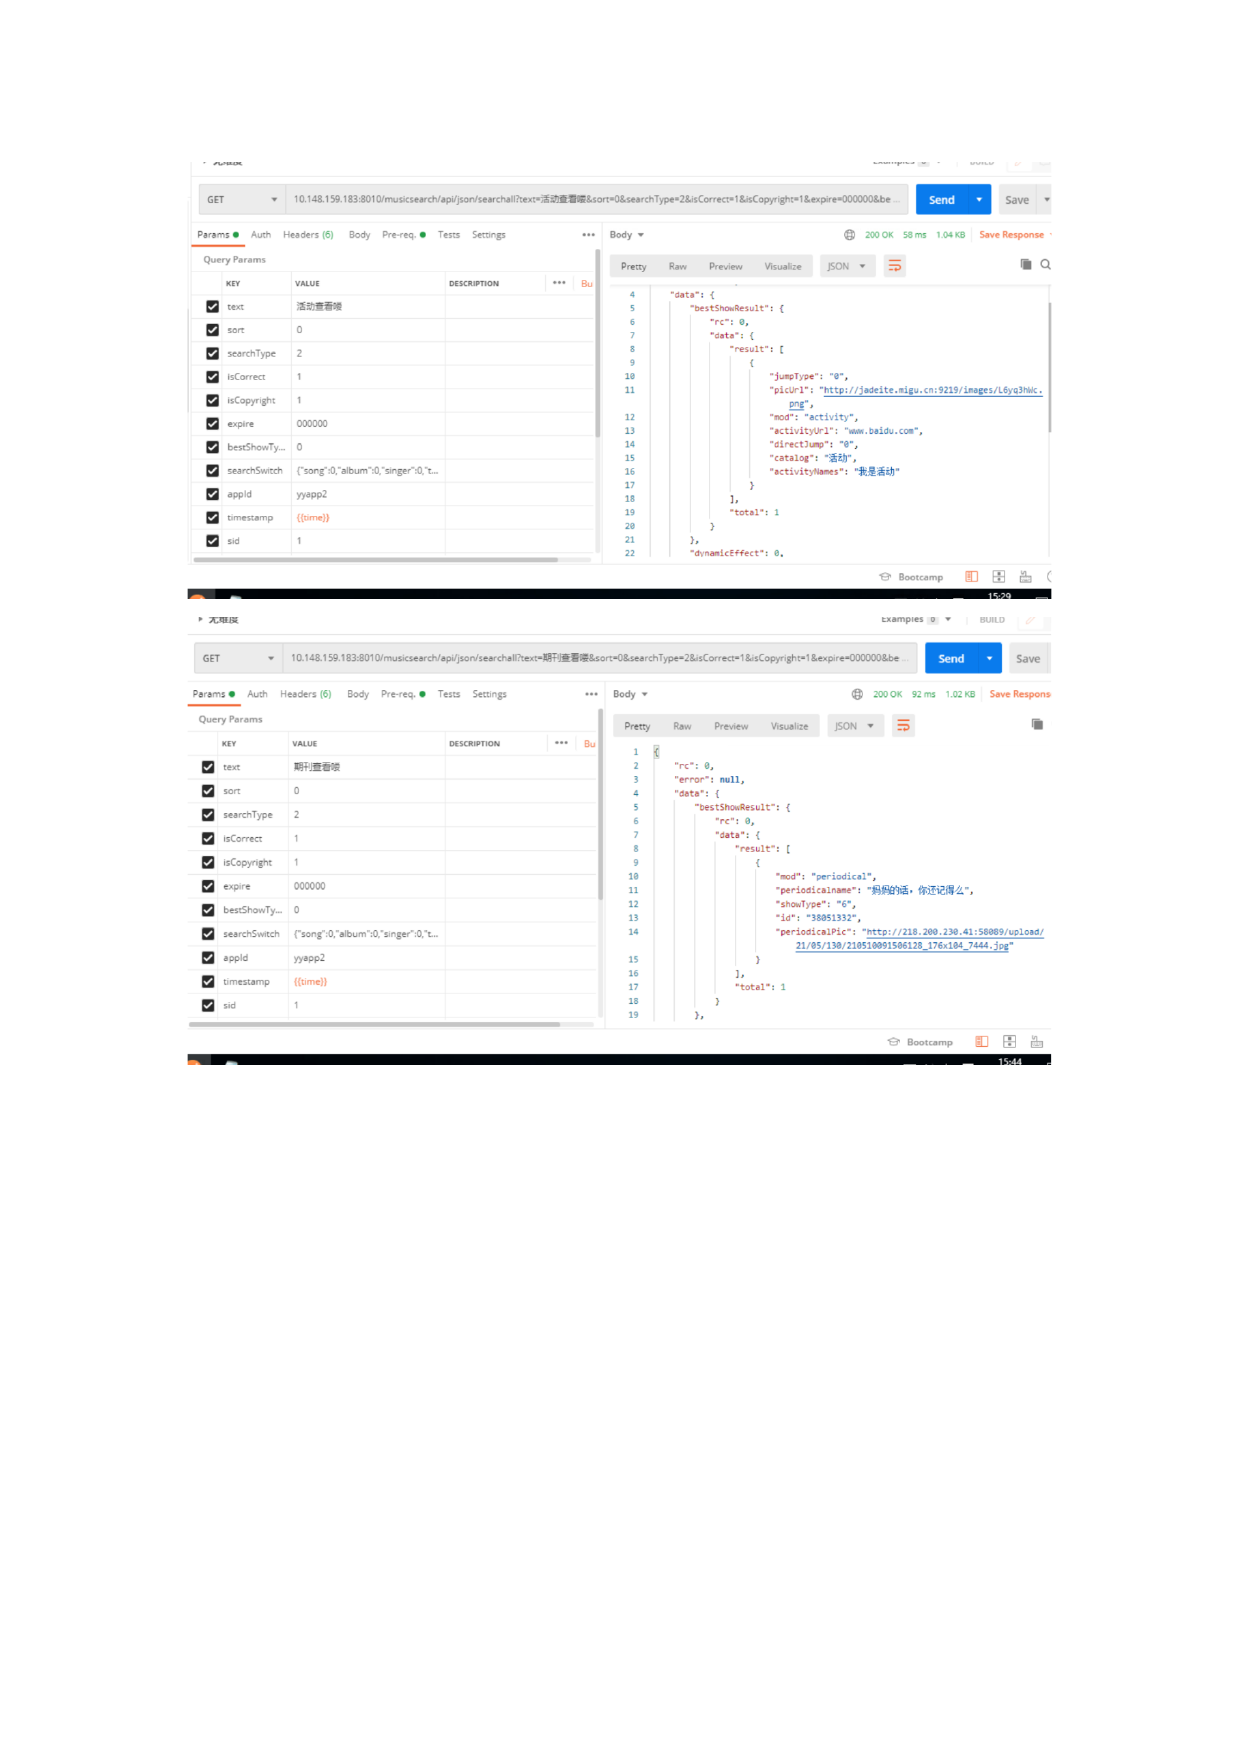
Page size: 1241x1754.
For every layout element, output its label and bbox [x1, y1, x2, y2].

picture [187, 162, 1052, 599]
picture [187, 617, 1052, 1065]
